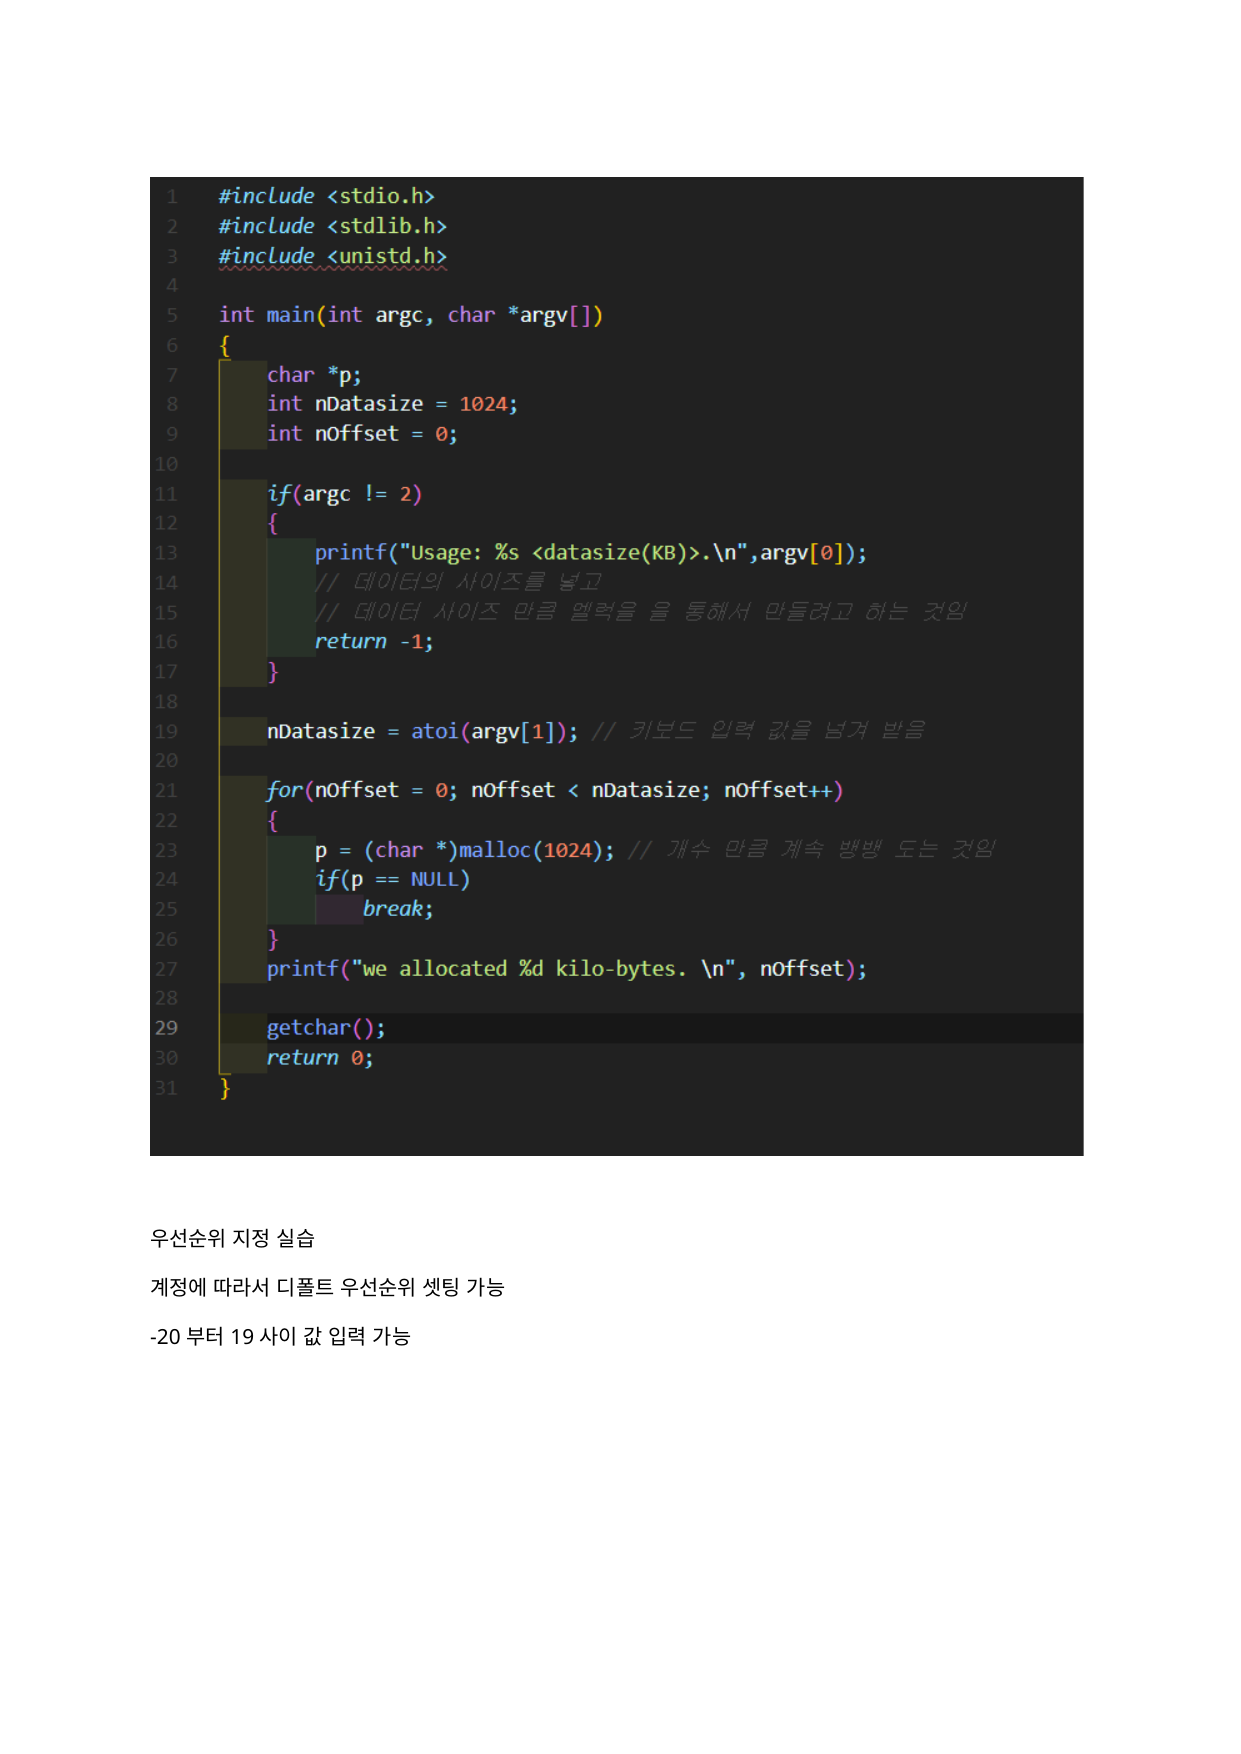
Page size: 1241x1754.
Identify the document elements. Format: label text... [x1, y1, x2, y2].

text 우선순위 지정 실습 [150, 1222, 1090, 1252]
text -20 부터 19 사이 값 입력 가능 [150, 1321, 1090, 1351]
text 계정에 따라서 디폴트 우선순위 셋팅 가능 [150, 1271, 1090, 1302]
picture [150, 177, 1084, 1156]
